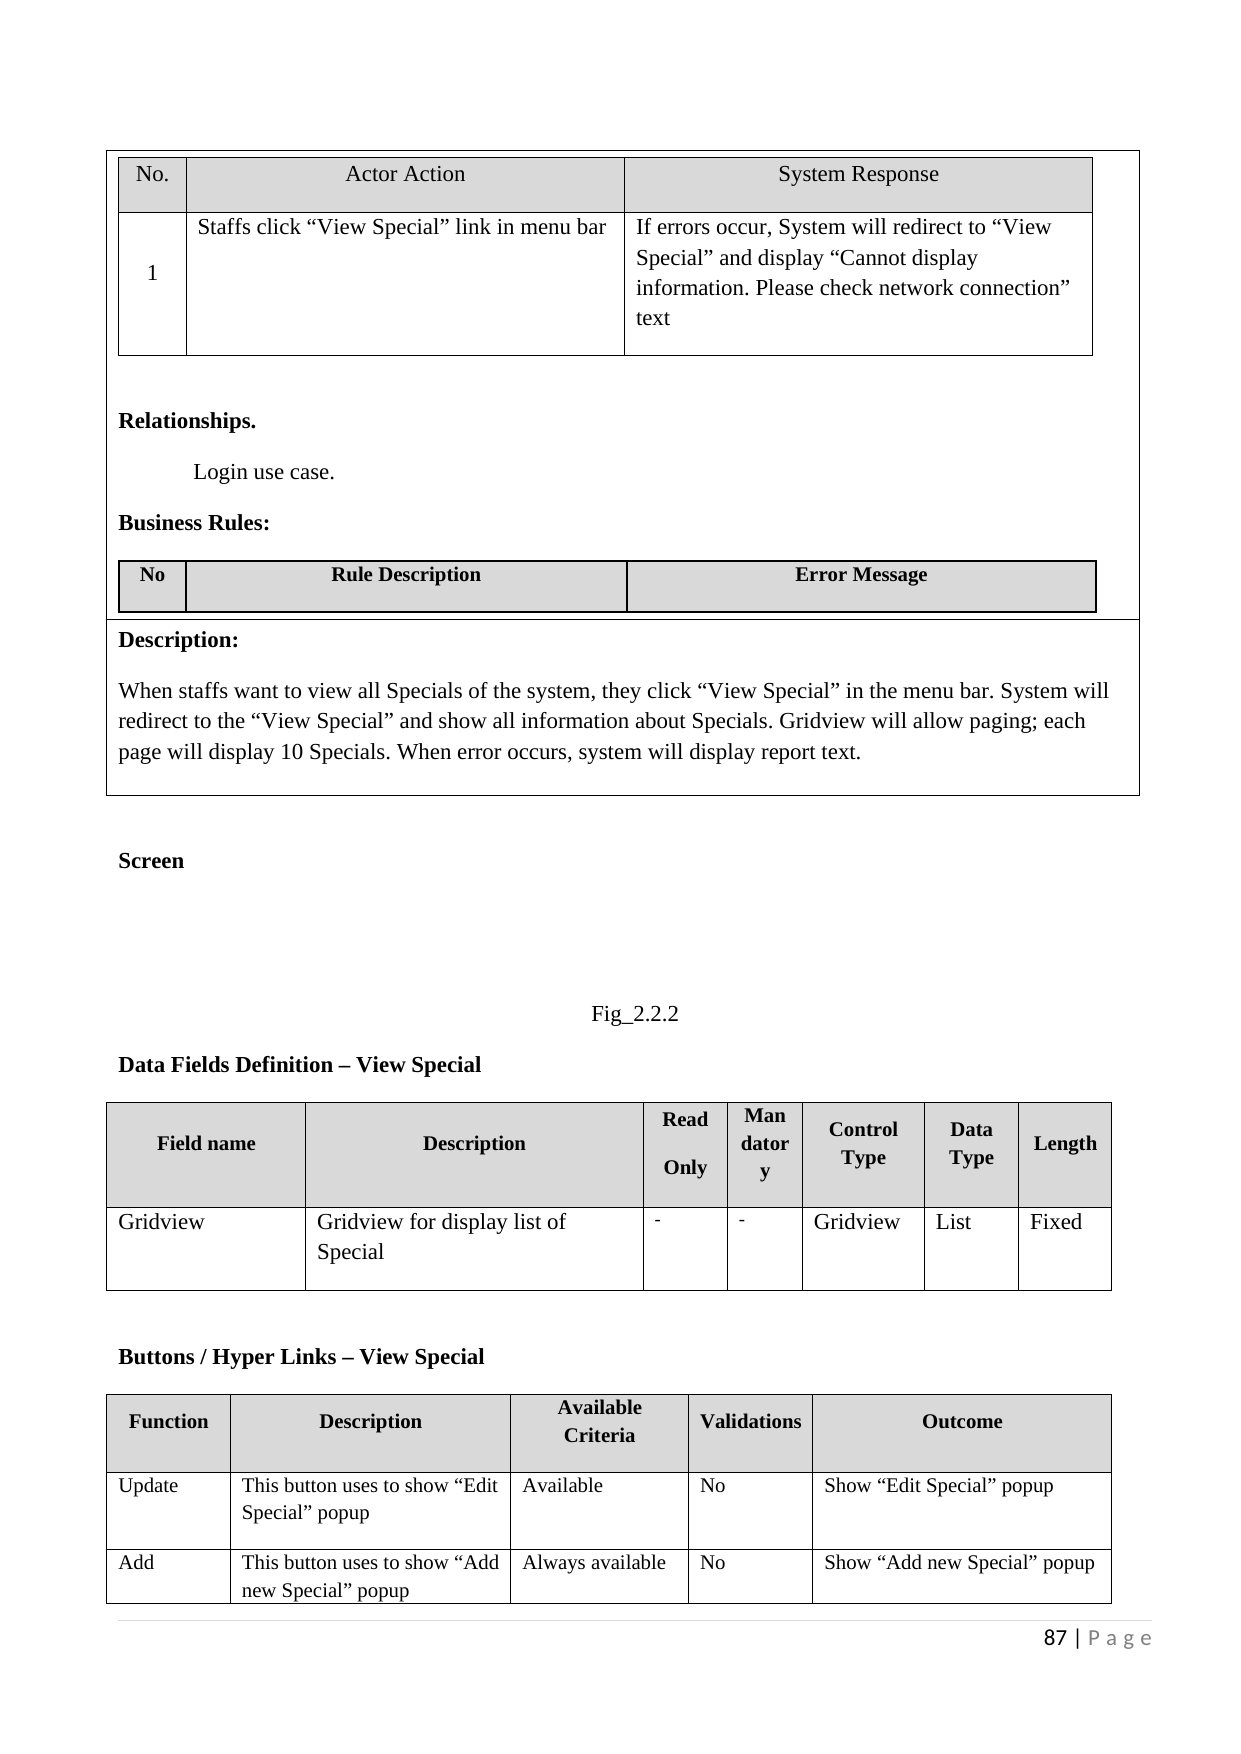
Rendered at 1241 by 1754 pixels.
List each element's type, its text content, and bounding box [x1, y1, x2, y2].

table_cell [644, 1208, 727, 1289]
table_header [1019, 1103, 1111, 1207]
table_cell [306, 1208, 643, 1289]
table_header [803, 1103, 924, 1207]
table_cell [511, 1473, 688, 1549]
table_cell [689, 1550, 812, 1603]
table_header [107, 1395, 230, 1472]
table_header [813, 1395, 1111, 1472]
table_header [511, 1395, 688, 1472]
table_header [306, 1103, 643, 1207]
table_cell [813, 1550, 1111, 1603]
text Fig_2.2.2 [118, 1000, 1152, 1026]
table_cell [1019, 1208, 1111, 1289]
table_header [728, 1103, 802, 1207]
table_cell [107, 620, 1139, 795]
text Screen [118, 847, 1152, 873]
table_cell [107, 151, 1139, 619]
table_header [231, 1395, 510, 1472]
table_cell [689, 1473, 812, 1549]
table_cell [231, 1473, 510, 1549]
text Data Fields Definition – View Special [118, 1051, 1152, 1077]
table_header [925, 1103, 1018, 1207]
text Buttons / Hyper Links – View Special [118, 1343, 1152, 1369]
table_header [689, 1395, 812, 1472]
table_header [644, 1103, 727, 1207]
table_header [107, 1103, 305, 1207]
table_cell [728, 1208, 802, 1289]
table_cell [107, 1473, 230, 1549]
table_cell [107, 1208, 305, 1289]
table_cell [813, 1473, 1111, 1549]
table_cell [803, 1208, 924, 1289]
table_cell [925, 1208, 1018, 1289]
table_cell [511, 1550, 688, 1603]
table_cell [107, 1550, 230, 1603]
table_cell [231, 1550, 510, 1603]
